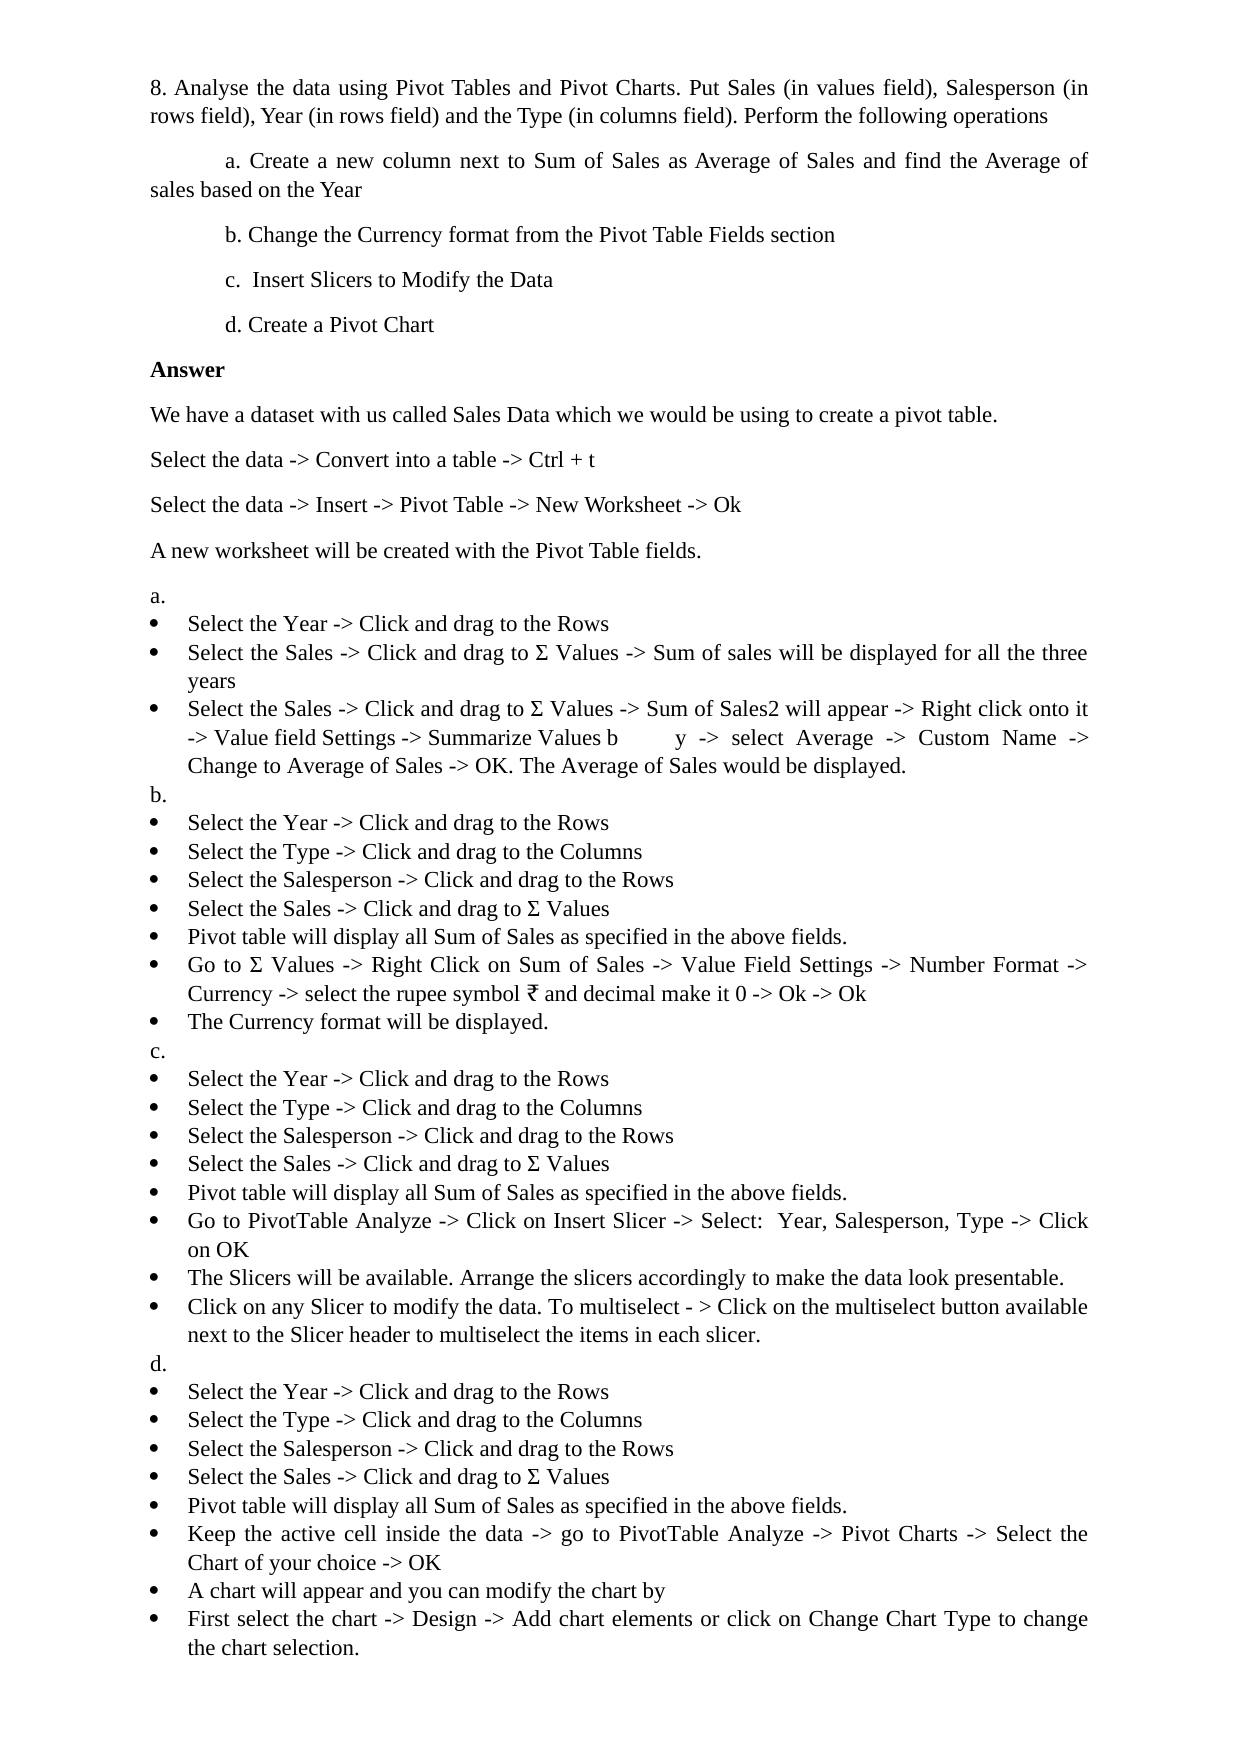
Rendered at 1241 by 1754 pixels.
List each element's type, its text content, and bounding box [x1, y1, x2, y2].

text b. Change the Currency format from the Pivot Table Fields section [150, 221, 1090, 247]
list Select the Year -> Click and drag to the Rows [150, 809, 1090, 836]
list Select the Year -> Click and drag to the Rows [150, 1378, 1090, 1404]
text a. Create a new column next to Sum of Sales as Average of Sales and find the Average of sales based on the Year [150, 147, 1090, 202]
list Select the Type -> Click and drag to the Columns [150, 1406, 1090, 1433]
list Select the Sales -> Click and drag to Σ Values [150, 1463, 1090, 1490]
list Click on any Slicer to modify the data. To multiselect - > Click on the multiselect button available next to the Slicer header to multiselect the items in each slicer. [150, 1293, 1090, 1347]
list Select the Salesperson -> Click and drag to the Rows [150, 866, 1090, 892]
list Select the Sales -> Click and drag to Σ Values -> Sum of sales will be displayed for all the three years [150, 639, 1090, 693]
list Select the Sales -> Click and drag to Σ Values -> Sum of Sales2 will appear -> Right click onto it -> Value field Settings -> Summarize Values b y -> select Average -> Custom Name -> Change to Average of Sales -> OK. The Average of Sales would be displayed. [150, 696, 1090, 779]
list The Slicers will be available. Arrange the slicers accordingly to make the data look presentable. [150, 1264, 1090, 1291]
list Select the Salesperson -> Click and drag to the Rows [150, 1122, 1090, 1148]
list Select the Sales -> Click and drag to Σ Values [150, 894, 1090, 921]
list Select the Type -> Click and drag to the Columns [150, 1094, 1090, 1120]
list Keep the active cell inside the data -> go to PivotTable Analyze -> Pivot Charts -> Select the Chart of your choice -> OK [150, 1520, 1090, 1575]
text Select the data -> Insert -> Pivot Table -> New Worksheet -> Ok [150, 492, 1090, 518]
list Go to PivotTable Analyze -> Click on Insert Slicer -> Select: Year, Salesperson, Type -> Click on OK [150, 1207, 1090, 1262]
text A new worksheet will be created with the Pivot Table fields. [150, 537, 1090, 563]
list Pivot table will display all Sum of Sales as specified in the above fields. [150, 1492, 1090, 1518]
text We have a dataset with us called Sales Data which we would be using to create a pivot table. [150, 401, 1090, 428]
list Select the Sales -> Click and drag to Σ Values [150, 1151, 1090, 1177]
list Pivot table will display all Sum of Sales as specified in the above fields. [150, 1179, 1090, 1205]
list Select the Year -> Click and drag to the Rows [150, 1065, 1090, 1092]
list Select the Salesperson -> Click and drag to the Rows [150, 1435, 1090, 1461]
text d. Create a Pivot Chart [150, 311, 1090, 337]
list Pivot table will display all Sum of Sales as specified in the above fields. [150, 923, 1090, 949]
list Select the Type -> Click and drag to the Columns [150, 838, 1090, 864]
list Select the Year -> Click and drag to the Rows [150, 610, 1090, 637]
text c. Insert Slicers to Modify the Data [150, 266, 1090, 292]
text 8. Analyse the data using Pivot Tables and Pivot Charts. Put Sales (in values field), Salesperson (in rows field), Year (in rows field) and the Type (in columns field). Perform the following operations [150, 74, 1090, 129]
list Go to Σ Values -> Right Click on Sum of Sales -> Value Field Settings -> Number Format -> Currency -> select the rupee symbol ₹ and decimal make it 0 -> Ok -> Ok [150, 951, 1090, 1006]
list A chart will appear and you can modify the chart by [150, 1577, 1090, 1603]
text Answer [150, 356, 1090, 383]
text Select the data -> Convert into a table -> Ctrl + t [150, 446, 1090, 473]
list The Currency format will be displayed. [150, 1008, 1090, 1035]
list First select the chart -> Design -> Add chart elements or click on Change Chart Type to change the chart selection. [150, 1606, 1090, 1660]
